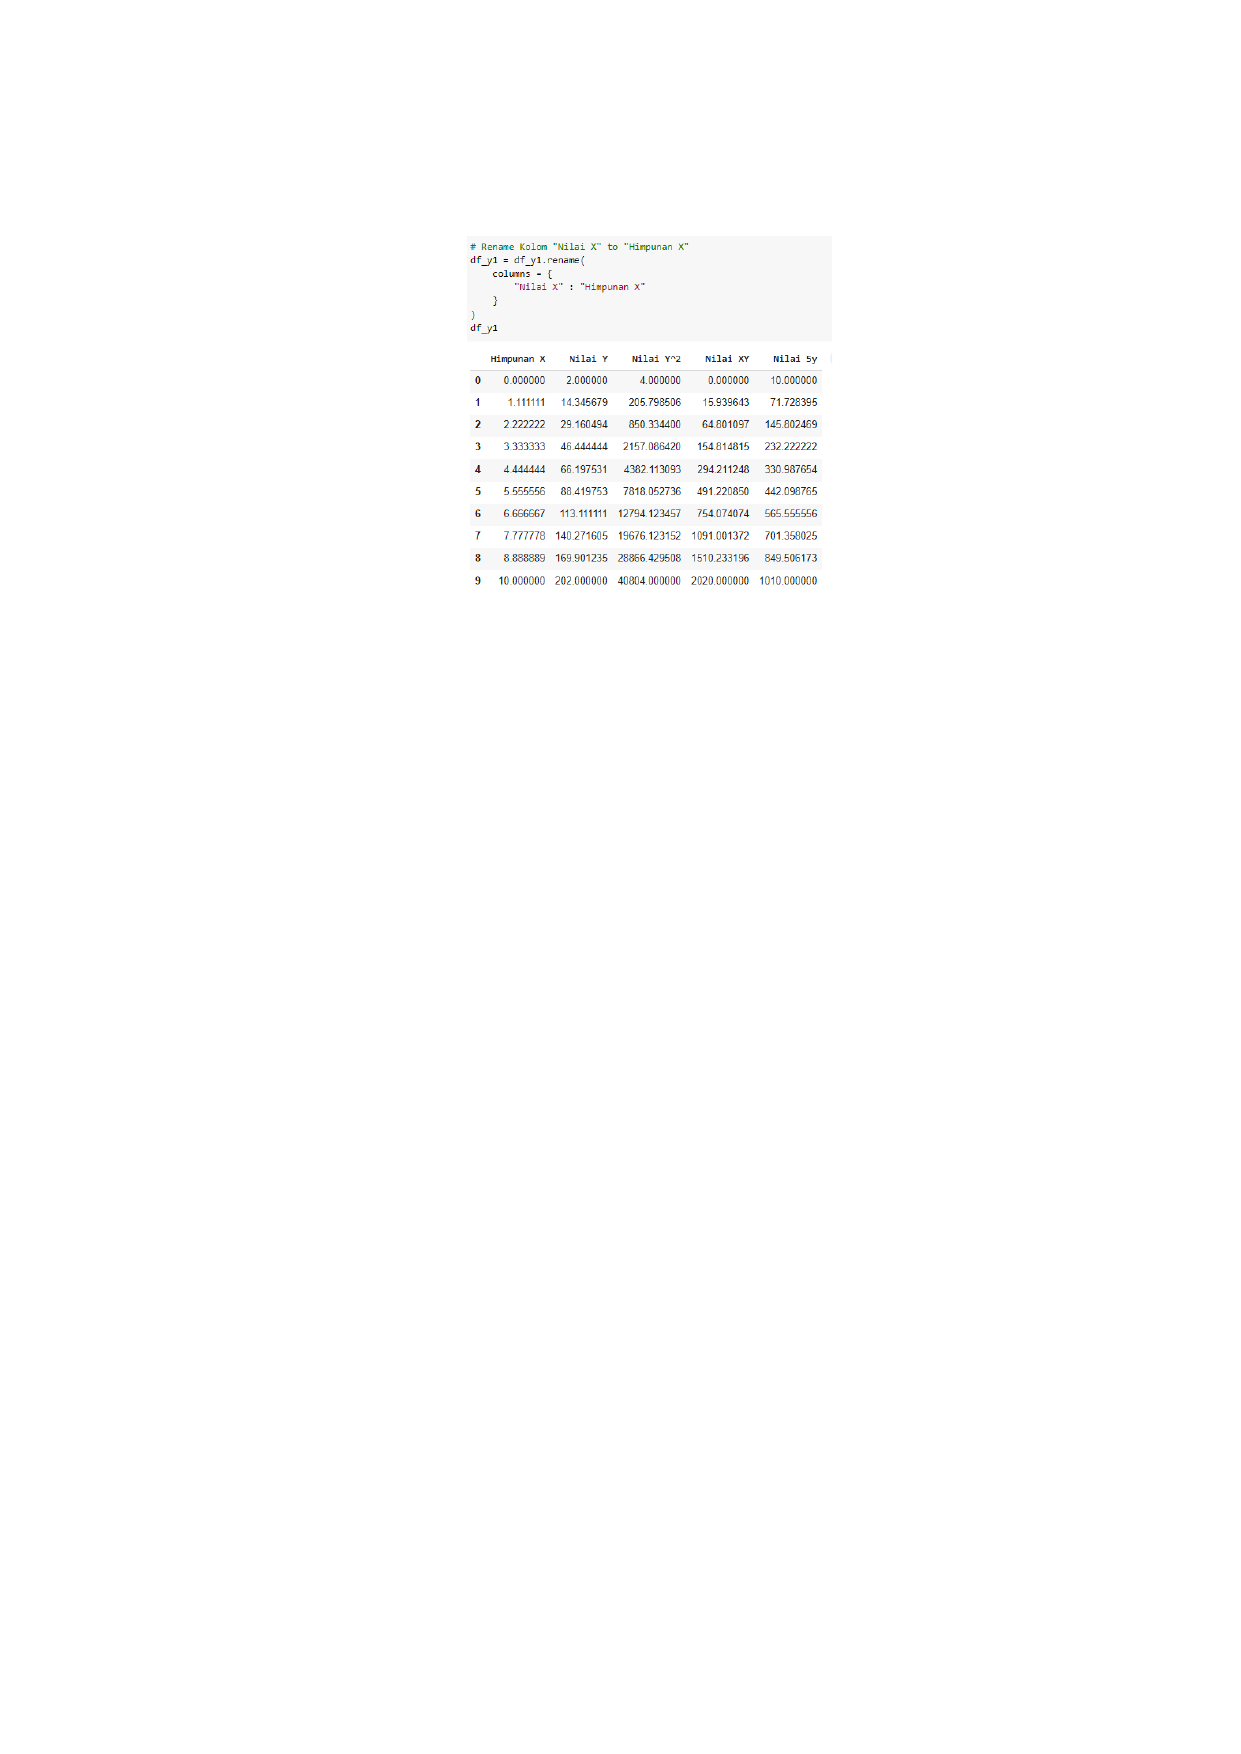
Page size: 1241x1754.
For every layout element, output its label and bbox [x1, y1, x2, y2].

picture [467, 236, 833, 593]
